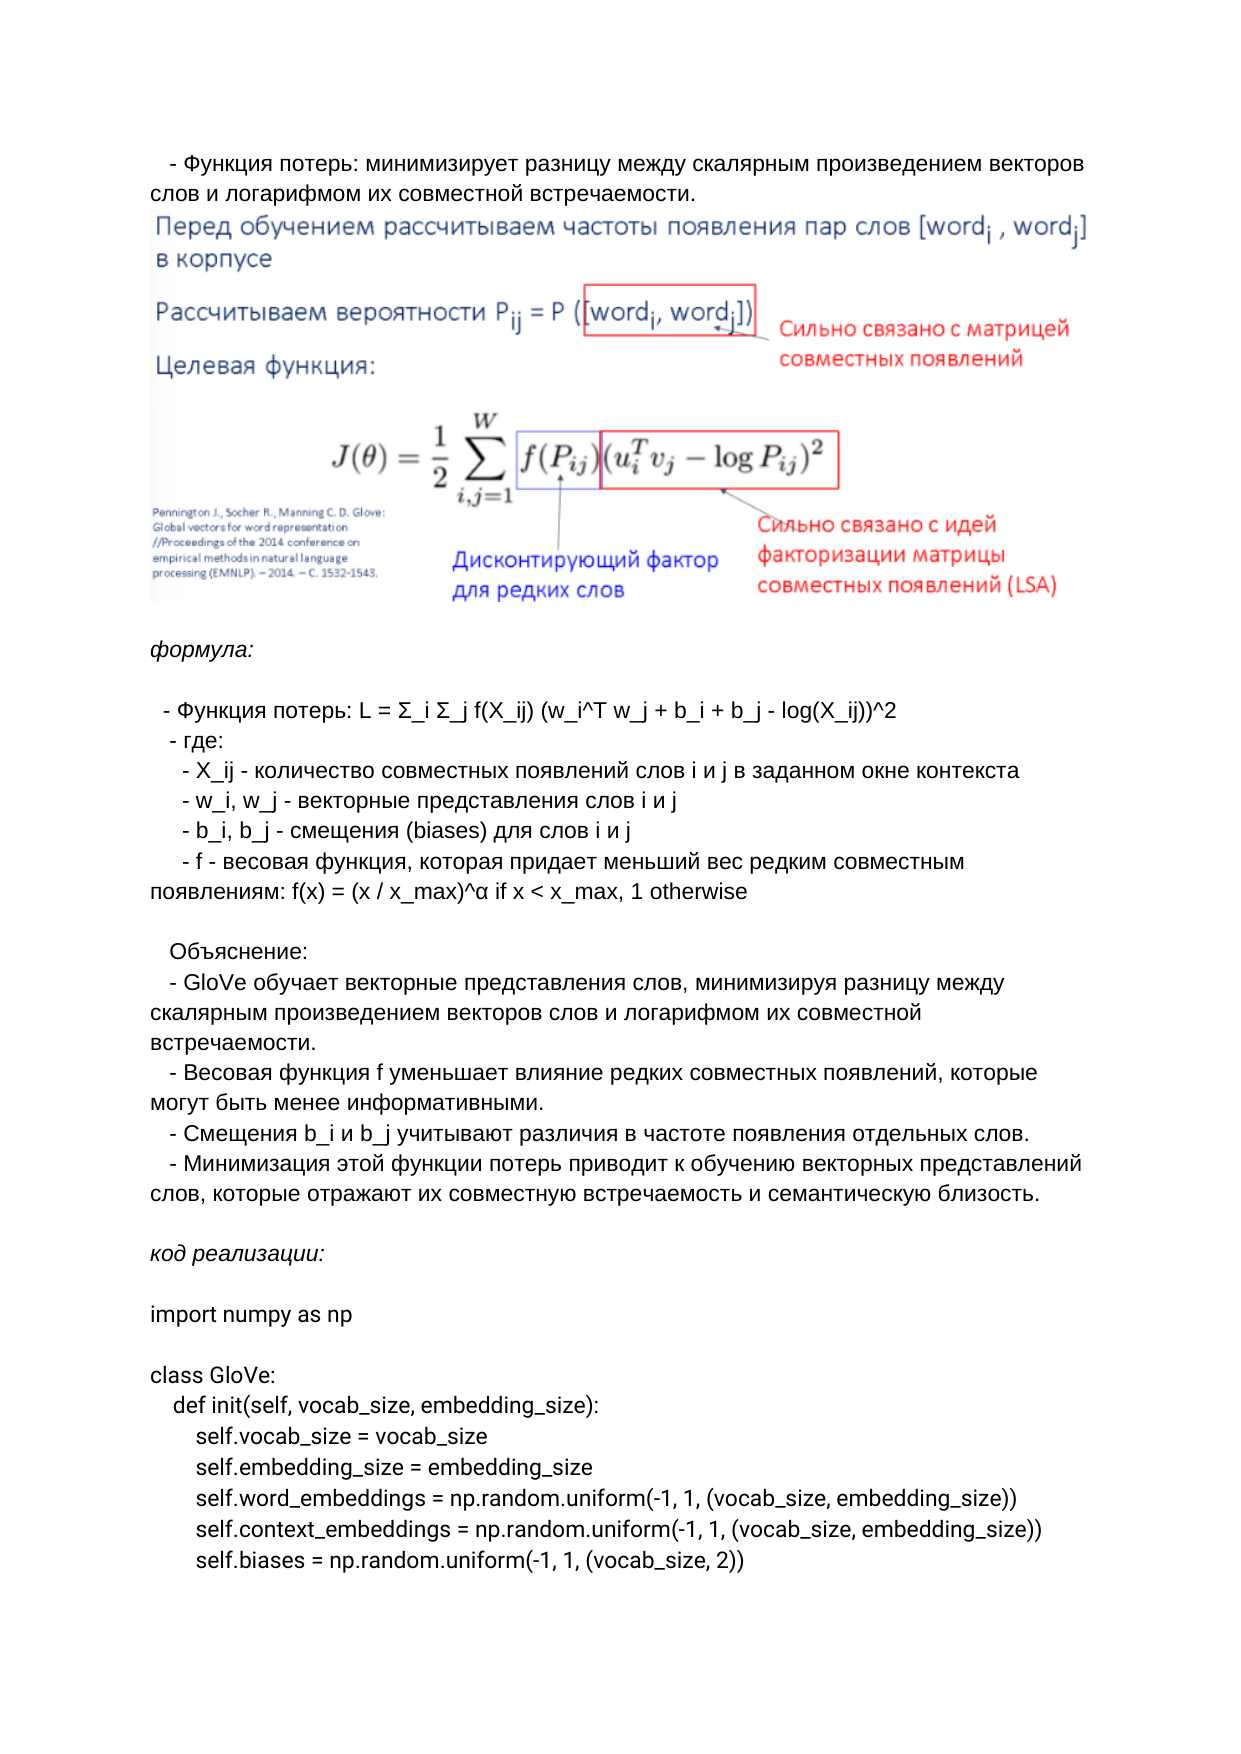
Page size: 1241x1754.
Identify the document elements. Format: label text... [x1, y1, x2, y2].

text class GloVe: [150, 1362, 1090, 1389]
text - Минимизация этой функции потерь приводит к обучению векторных представлений слов, которые отражают их совместную встречаемость и семантическую близость. [150, 1150, 1090, 1206]
text self.vocab_size = vocab_size [150, 1423, 1090, 1450]
text - b_i, b_j - смещения (biases) для слов i и j [150, 817, 1090, 844]
text - GloVe обучает векторные представления слов, минимизируя разницу между скалярным произведением векторов слов и логарифмом их совместной встречаемости. [150, 968, 1090, 1055]
text Объяснение: [150, 938, 1090, 964]
text код реализации: [150, 1240, 1090, 1267]
text - где: [150, 727, 1090, 753]
text - Весовая функция f уменьшает влияние редких совместных появлений, которые могут быть менее информативными. [150, 1059, 1090, 1116]
text - X_ij - количество совместных появлений слов i и j в заданном окне контекста [150, 757, 1090, 783]
text self.word_embeddings = np.random.uniform(-1, 1, (vocab_size, embedding_size)) [150, 1485, 1090, 1512]
text - Смещения b_i и b_j учитывают различия в частоте появления отдельных слов. [150, 1119, 1090, 1146]
text формула: [150, 636, 1090, 662]
text def init(self, vocab_size, embedding_size): [150, 1393, 1090, 1419]
text - f - весовая функция, которая придает меньший вес редким совместным появлениям: f(x) = (x / x_max)^α if x < x_max, 1 otherwise [150, 848, 1090, 904]
text self.context_embeddings = np.random.uniform(-1, 1, (vocab_size, embedding_size)) [150, 1516, 1090, 1543]
text self.biases = np.random.uniform(-1, 1, (vocab_size, 2)) [150, 1547, 1090, 1574]
text - Функция потерь: минимизирует разницу между скалярным произведением векторов слов и логарифмом их совместной встречаемости. [150, 150, 1090, 207]
picture [150, 210, 1091, 602]
text - Функция потерь: L = Σ_i Σ_j f(X_ij) (w_i^T w_j + b_i + b_j - log(X_ij))^2 [150, 697, 1090, 723]
text self.embedding_size = embedding_size [150, 1454, 1090, 1481]
text import numpy as np [150, 1301, 1090, 1328]
text - w_i, w_j - векторные представления слов i и j [150, 787, 1090, 813]
